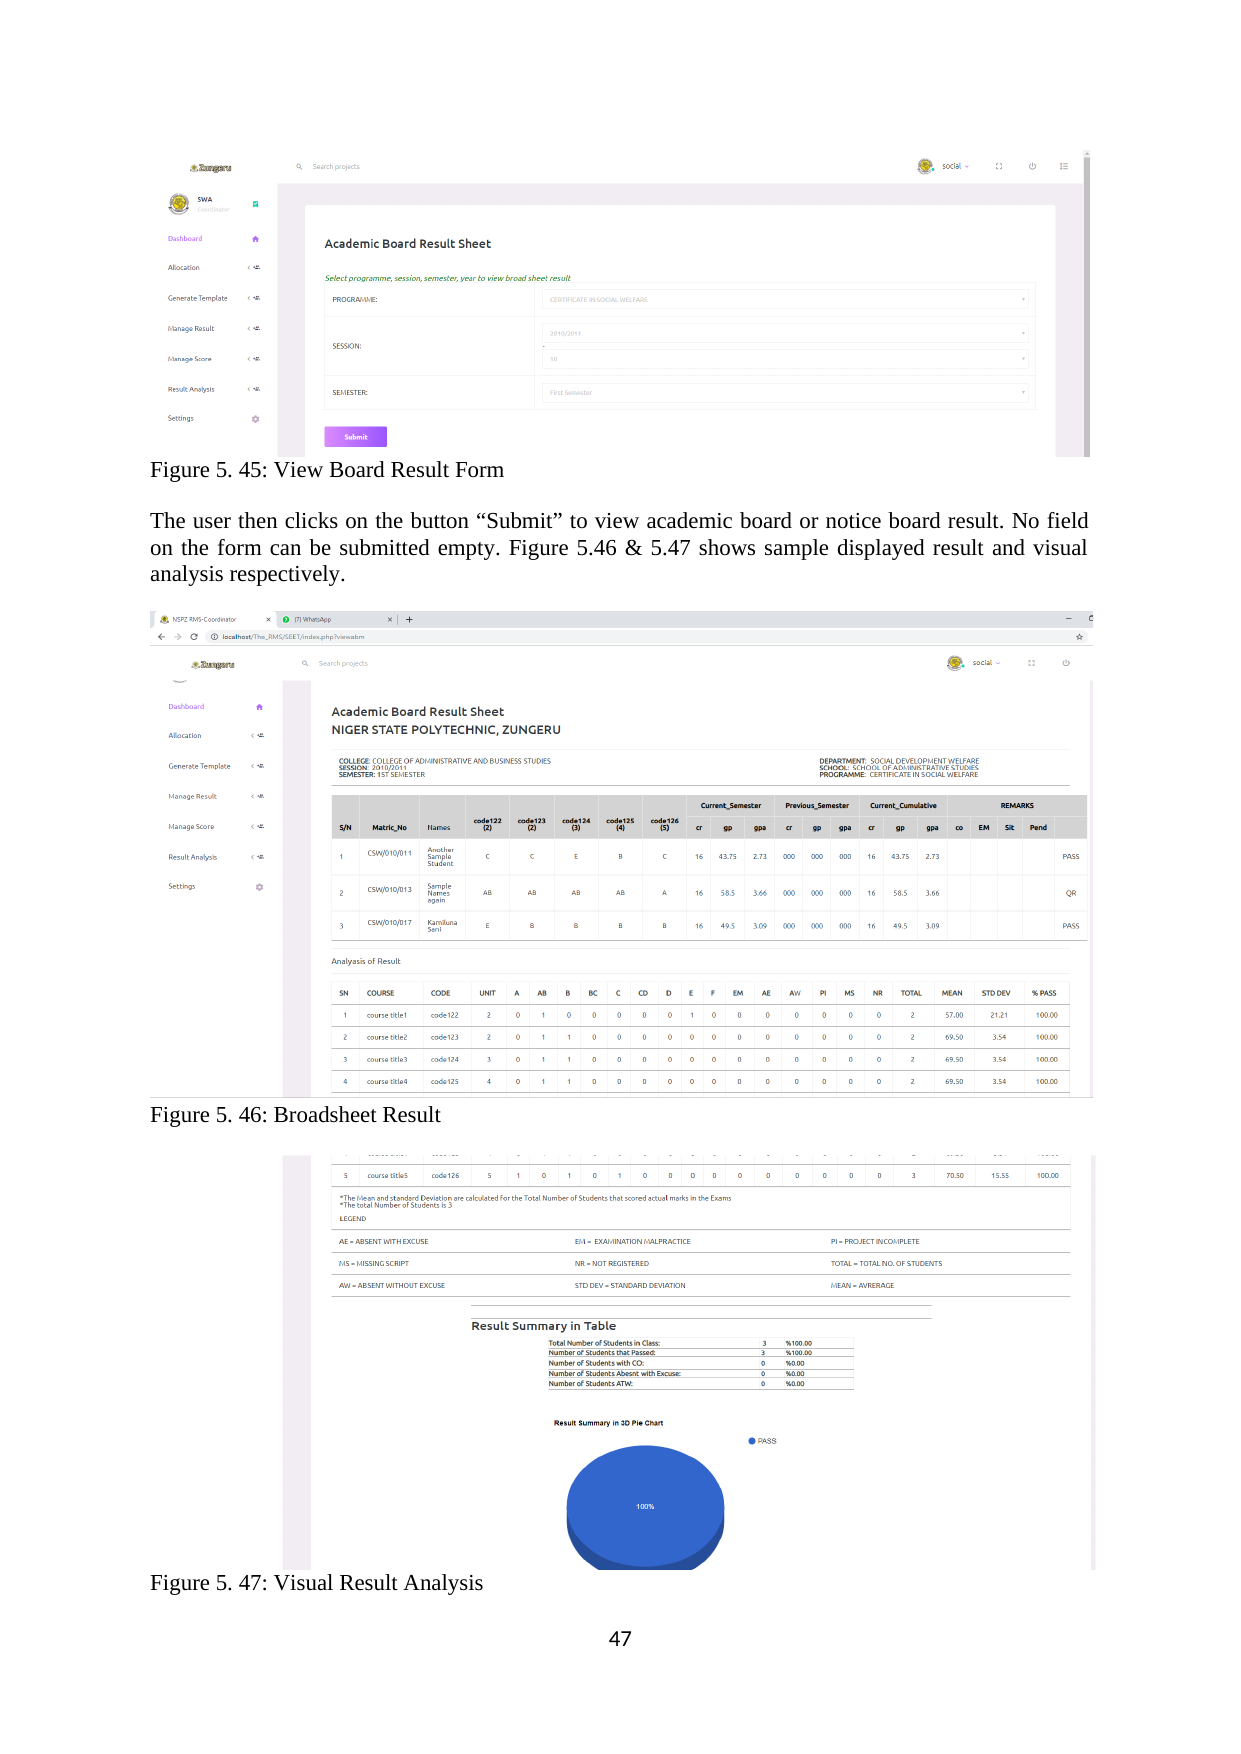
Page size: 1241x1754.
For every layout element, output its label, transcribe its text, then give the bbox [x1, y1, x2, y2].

text Figure 5. 47: Visual Result Analysis [150, 1570, 1090, 1596]
text Figure 5. 46: Broadsheet Result [150, 1101, 1090, 1127]
text The user then clicks on the button “Submit” to view academic board or notice board result. No field on the form can be submitted empty. Figure 5.46 & 5.47 shows sample displayed result and visual analysis respectively. [150, 508, 1090, 587]
picture [150, 611, 1094, 1101]
text Figure 5. 45: View Board Result Form [150, 457, 1090, 483]
picture [150, 150, 1091, 457]
picture [150, 1152, 1096, 1570]
